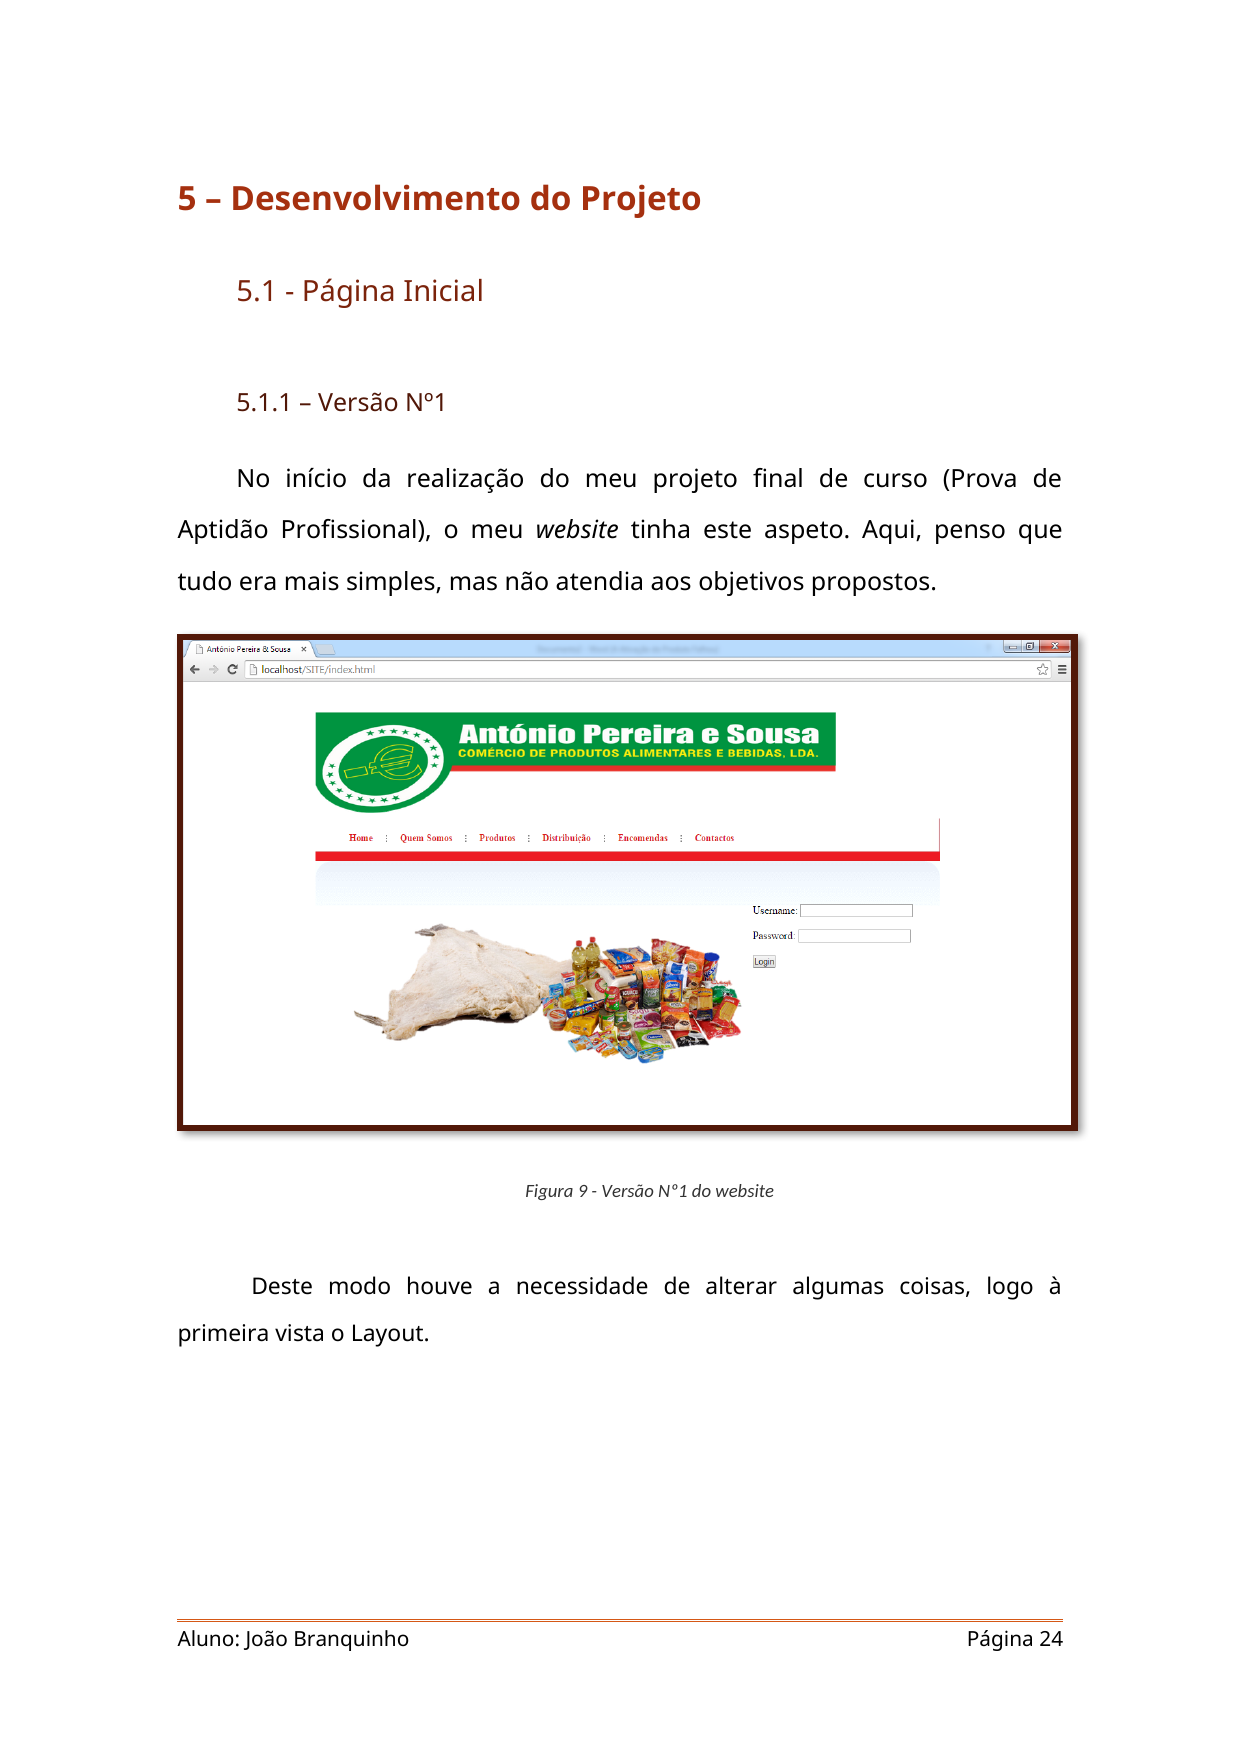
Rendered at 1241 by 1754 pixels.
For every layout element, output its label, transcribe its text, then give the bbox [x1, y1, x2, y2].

text Figura 9 - Versão Nº1 do website [177, 1179, 1063, 1202]
subtitle 5.1 - Página Inicial [177, 270, 1063, 310]
text No início da realização do meu projeto final de curso (Prova de Aptidão Profissional), o meu website tinha este aspeto. Aqui, penso que tudo era mais simples, mas não atendia aos objetivos propostos. [177, 461, 1063, 597]
subtitle 5 – Desenvolvimento do Projeto [177, 174, 1063, 220]
subtitle 5.1.1 – Versão Nº1 [177, 385, 1063, 419]
text Deste modo houve a necessidade de alterar algumas coisas, logo à primeira vista o Layout. [177, 1270, 1063, 1348]
picture [183, 640, 1071, 1125]
